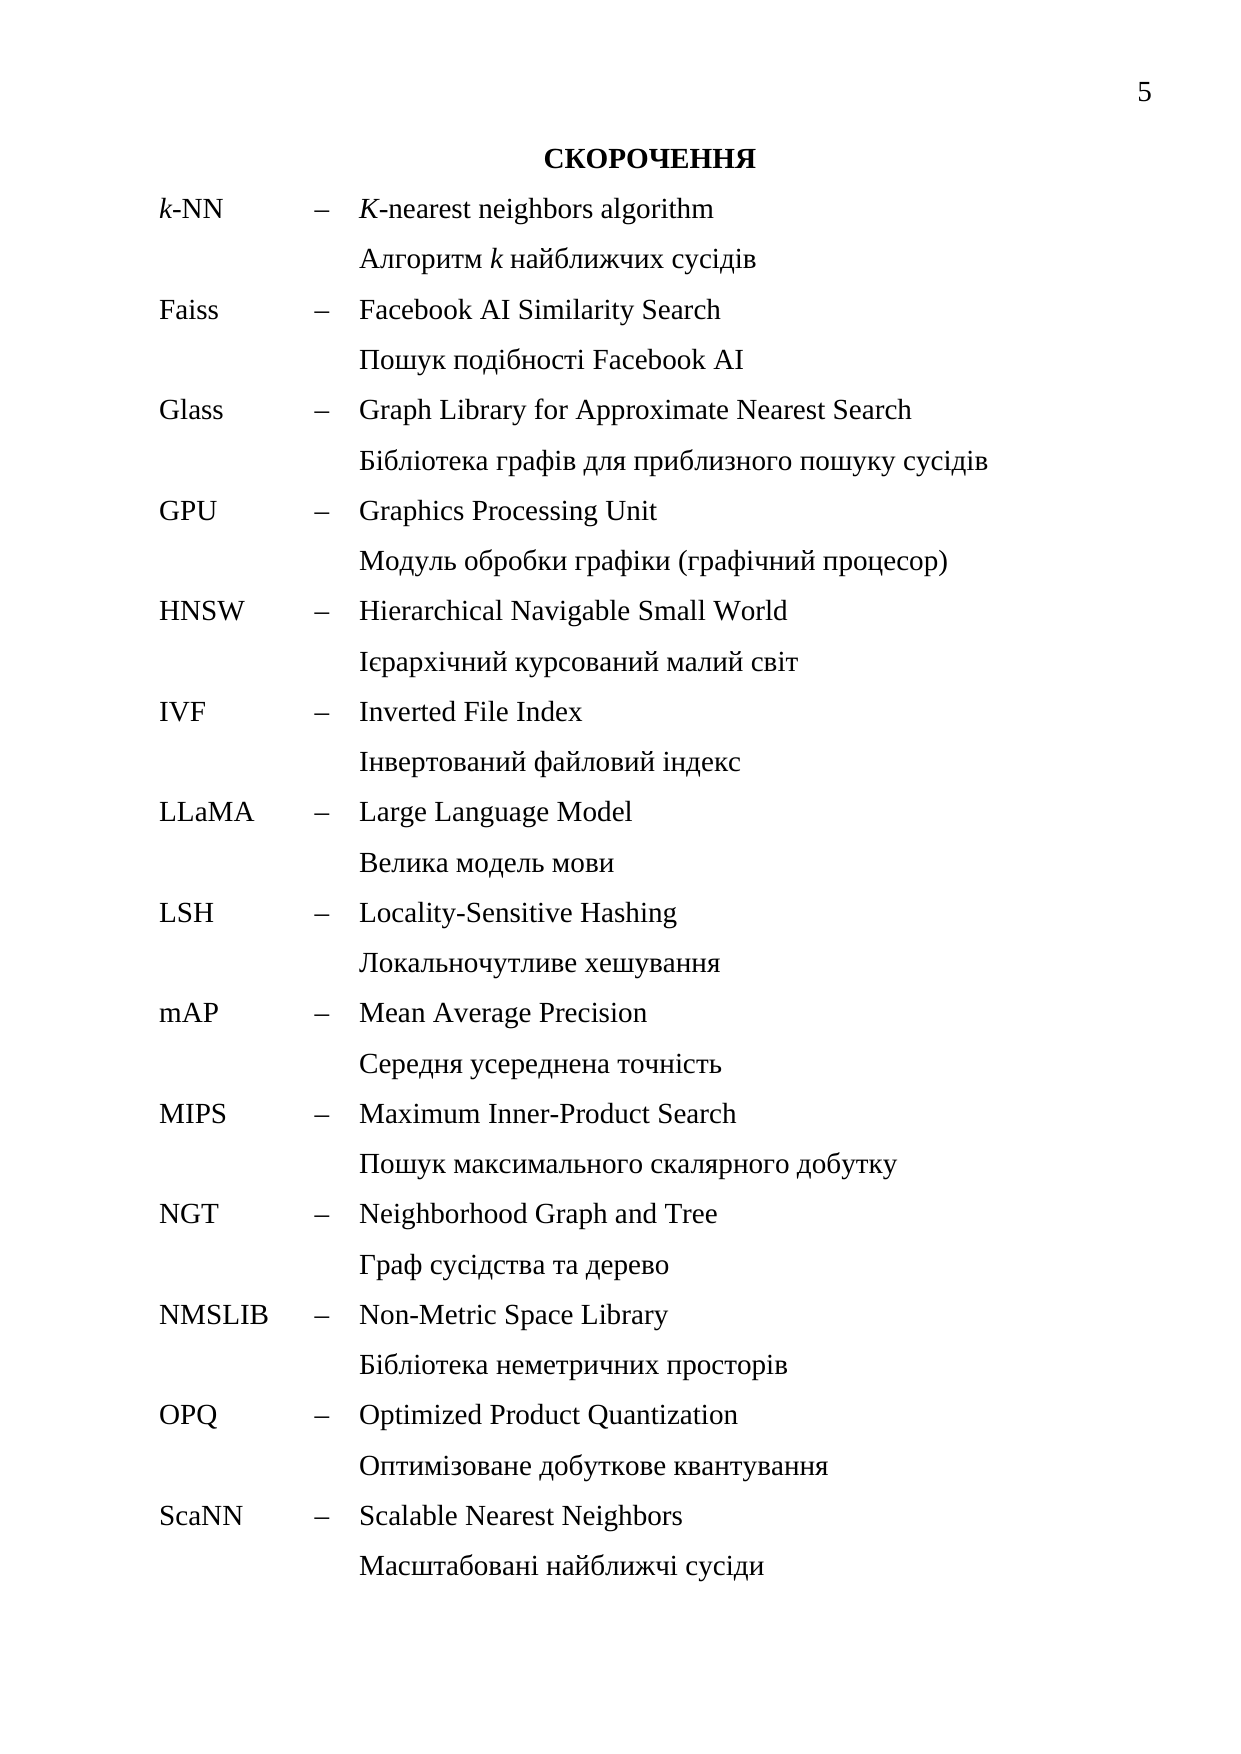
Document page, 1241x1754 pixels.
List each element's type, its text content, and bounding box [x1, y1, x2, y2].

table_cell – [303, 794, 348, 895]
table_cell – [303, 593, 348, 694]
table_cell Inverted File Index Інвертований файловий індекс [348, 694, 1152, 794]
table_cell – [303, 1398, 348, 1498]
table_cell Large Language Model Велика модель мови [348, 794, 1152, 895]
table_cell HNSW [148, 593, 303, 694]
table_cell NGT [148, 1196, 303, 1297]
table_cell – [303, 1297, 348, 1397]
table_cell Glass [148, 392, 303, 493]
table_cell – [303, 1196, 348, 1297]
table_cell OPQ [148, 1398, 303, 1498]
table_cell Mean Average Precision Середня усереднена точність [348, 995, 1152, 1096]
table_cell mAP [148, 995, 303, 1096]
table_header – [303, 191, 348, 292]
table_cell GPU [148, 493, 303, 593]
table_cell Optimized Product Quantization Оптимізоване добуткове квантування [348, 1398, 1152, 1498]
table_cell Locality-Sensitive Hashing Локальночутливе хешування [348, 895, 1152, 995]
table_cell – [303, 1096, 348, 1196]
table_header K-nearest neighbors algorithm Алгоритм k найближчих сусідів [348, 191, 1152, 292]
table_cell Non-Metric Space Library Бібліотека неметричних просторів [348, 1297, 1152, 1397]
table_cell Faiss [148, 292, 303, 392]
table_cell Neighborhood Graph and Tree Граф сусідства та дерево [348, 1196, 1152, 1297]
table_cell – [303, 292, 348, 392]
table_cell – [303, 995, 348, 1096]
table_cell Hierarchical Navigable Small World Ієрархічний курсований малий світ [348, 593, 1152, 694]
table_header k-NN [148, 191, 303, 292]
subtitle СКОРОЧЕННЯ [148, 141, 1152, 174]
table_cell – [303, 493, 348, 593]
table_cell – [303, 1498, 348, 1598]
table_cell – [303, 895, 348, 995]
table_cell LSH [148, 895, 303, 995]
table_cell Facebook AI Similarity Search Пошук подібності Facebook AI [348, 292, 1152, 392]
table_cell IVF [148, 694, 303, 794]
table_cell Graph Library for Approximate Nearest Search Бібліотека графів для приблизного пошуку сусідів [348, 392, 1152, 493]
table_cell Maximum Inner-Product Search Пошук максимального скалярного добутку [348, 1096, 1152, 1196]
table_cell NMSLIB [148, 1297, 303, 1397]
table_cell Graphics Processing Unit Модуль обробки графіки (графічний процесор) [348, 493, 1152, 593]
table_cell – [303, 392, 348, 493]
table_cell Scalable Nearest Neighbors Масштабовані найближчі сусіди [348, 1498, 1152, 1598]
table_cell ScaNN [148, 1498, 303, 1598]
table_cell – [303, 694, 348, 794]
table_cell MIPS [148, 1096, 303, 1196]
table_cell LLaMA [148, 794, 303, 895]
